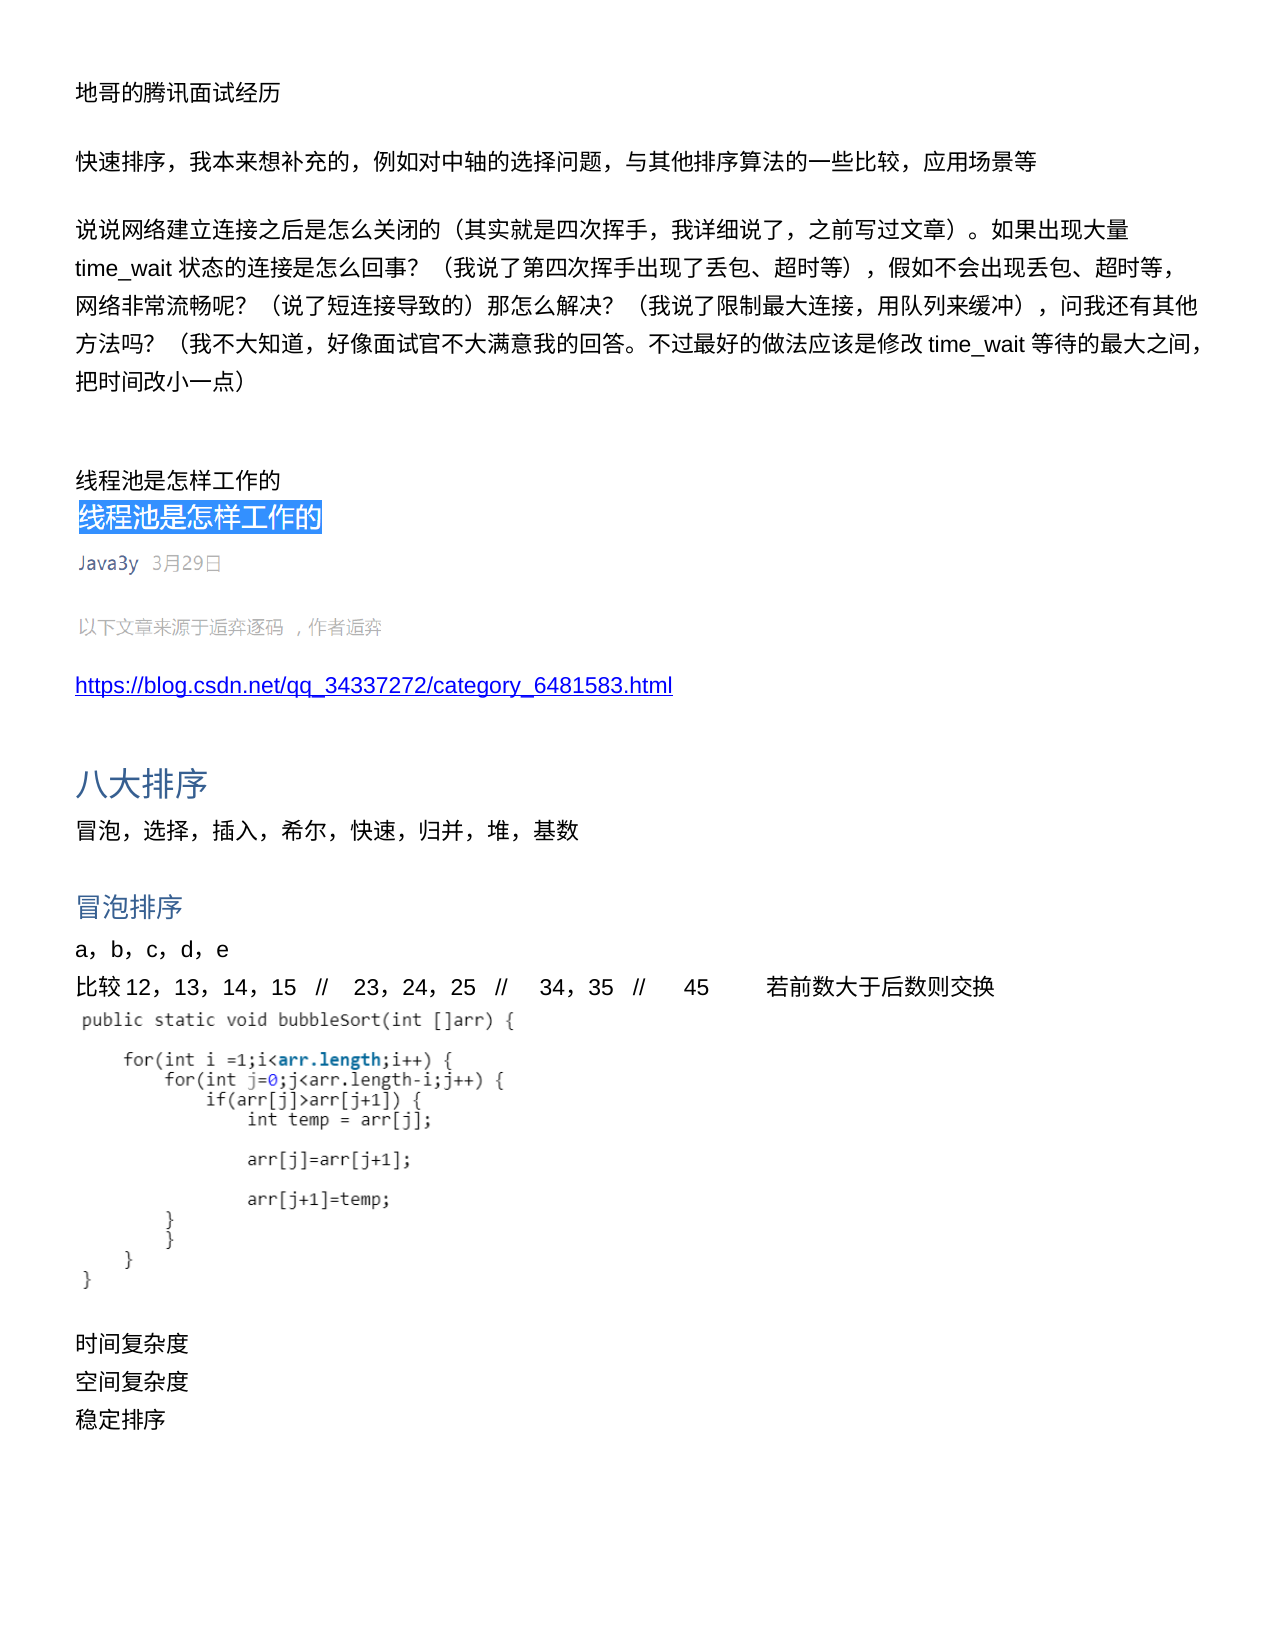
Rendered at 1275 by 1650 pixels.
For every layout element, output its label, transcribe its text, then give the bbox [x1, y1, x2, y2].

text 时间复杂度 [75, 1326, 1200, 1359]
subtitle 冒泡排序 [75, 886, 1200, 925]
text https://blog.csdn.net/qq_34337272/category_6481583.html [75, 672, 1200, 699]
text 说说网络建立连接之后是怎么关闭的（其实就是四次挥手，我详细说了，之前写过文章）。如果出现大量time_wait 状态的连接是怎么回事？（我说了第四次挥手出现了丢包、超时等），假如不会出现丢包、超时等，网络非常流畅呢？（说了短连接导致的）那怎么解决？（我说了限制最大连接，用队列来缓冲），问我还有其他方法吗？（我不大知道，好像面试官不大满意我的回答。不过最好的做法应该是修改 time_wait 等待的最大之间，把时间改小一点） [75, 212, 1200, 397]
text 比较12，13，14，15 // 23，24，25 // 34，35 // 45 若前数大于后数则交换 [75, 969, 1200, 1002]
text 冒泡，选择，插入，希尔，快速，归并，堆，基数 [75, 813, 1200, 846]
text 线程池是怎样工作的 [75, 463, 1200, 496]
subtitle 八大排序 [75, 758, 1200, 806]
text 空间复杂度 [75, 1364, 1200, 1397]
text 快速排序，我本来想补充的，例如对中轴的选择问题，与其他排序算法的一些比较，应用场景等 [75, 143, 1200, 177]
text a，b，c，d，e [75, 931, 1200, 964]
text 地哥的腾讯面试经历 [75, 75, 1200, 108]
text 稳定排序 [75, 1402, 1200, 1435]
